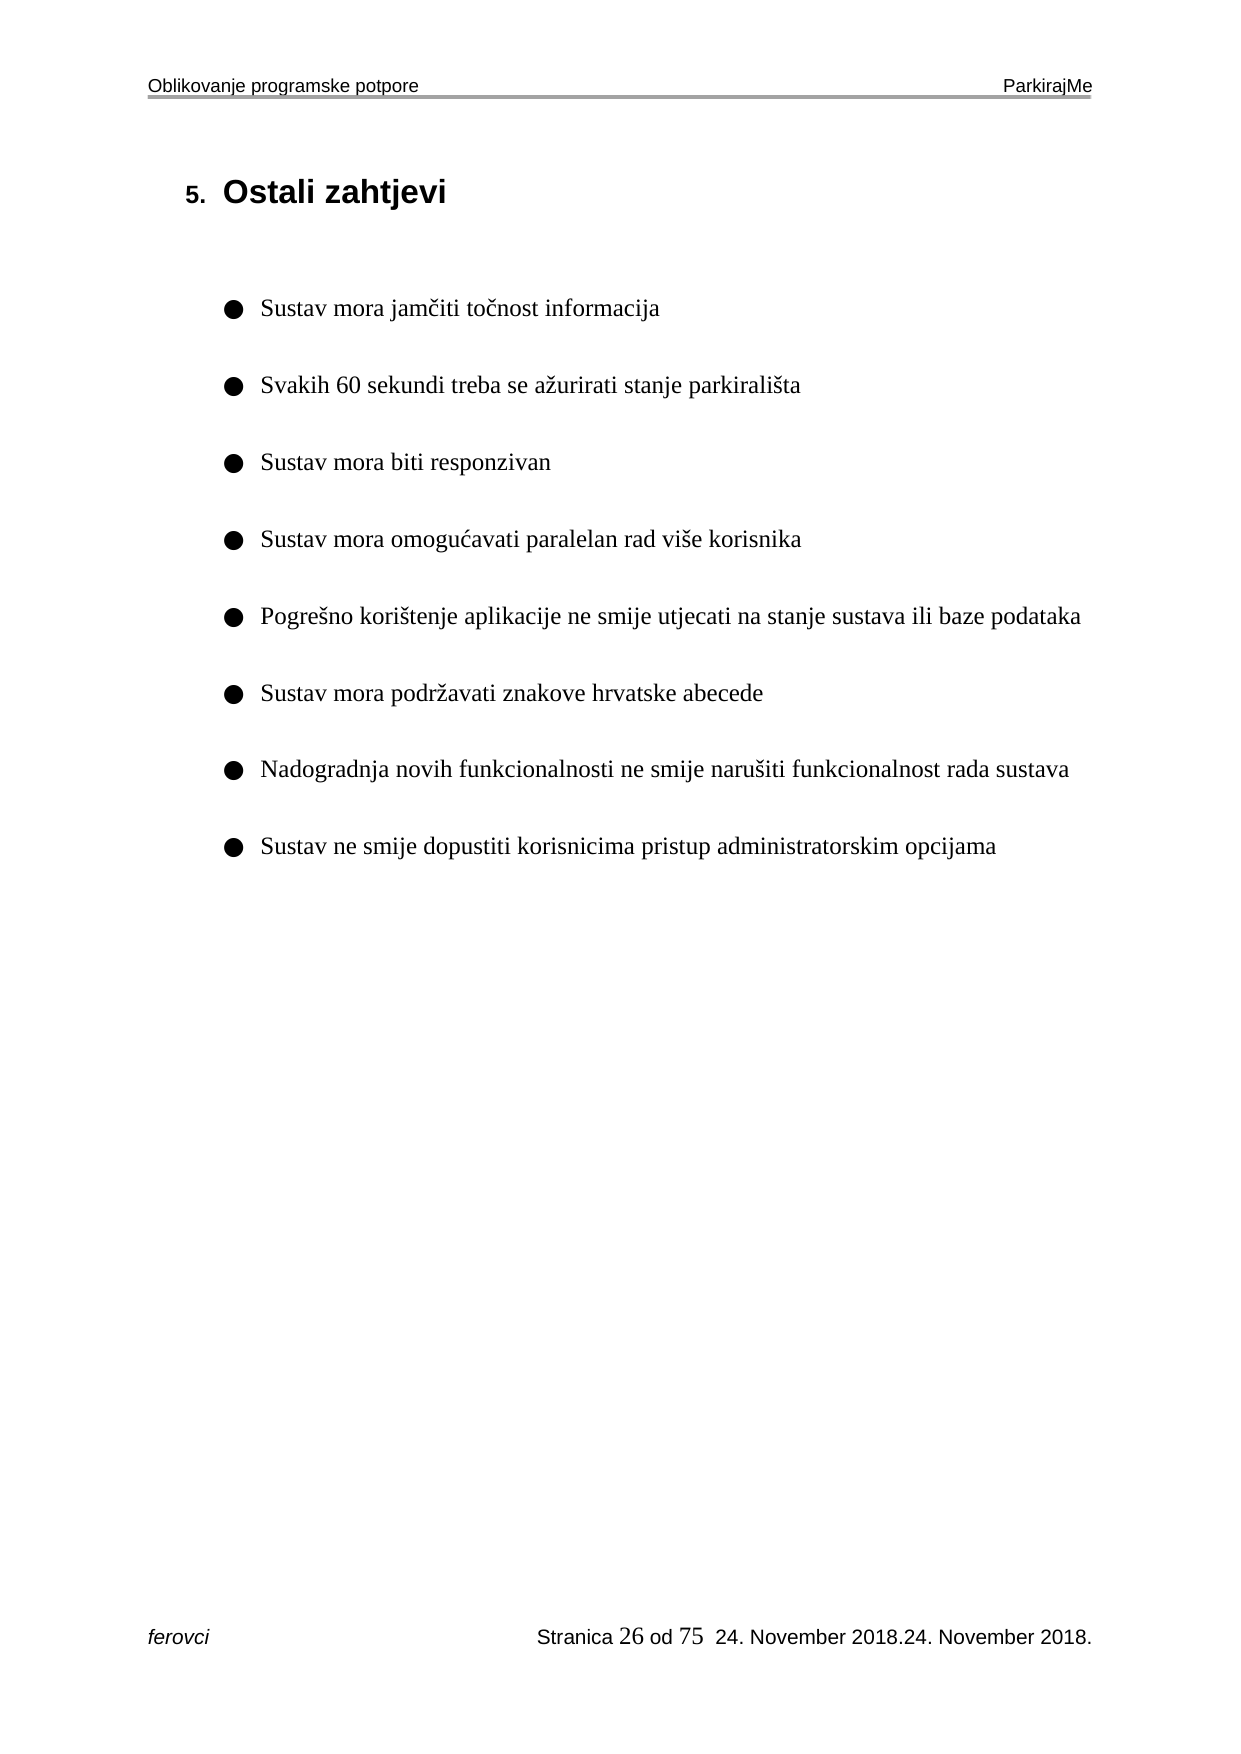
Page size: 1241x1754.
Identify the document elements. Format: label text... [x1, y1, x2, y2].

list Sustav ne smije dopustiti korisnicima pristup administratorskim opcijama [223, 818, 1093, 869]
picture [147, 95, 1092, 99]
list Sustav mora omogućavati paralelan rad više korisnika [223, 510, 1093, 561]
list Pogrešno korištenje aplikacije ne smije utjecati na stanje sustava ili baze podataka [223, 587, 1093, 638]
list Nadogradnja novih funkcionalnosti ne smije narušiti funkcionalnost rada sustava [223, 741, 1093, 792]
subtitle Ostali zahtjevi [185, 173, 1093, 211]
list Sustav mora biti responzivan [223, 433, 1093, 484]
list Sustav mora jamčiti točnost informacija [223, 279, 1093, 331]
list Sustav mora podržavati znakove hrvatske abecede [223, 664, 1093, 715]
list Svakih 60 sekundi treba se ažurirati stanje parkirališta [223, 356, 1093, 408]
